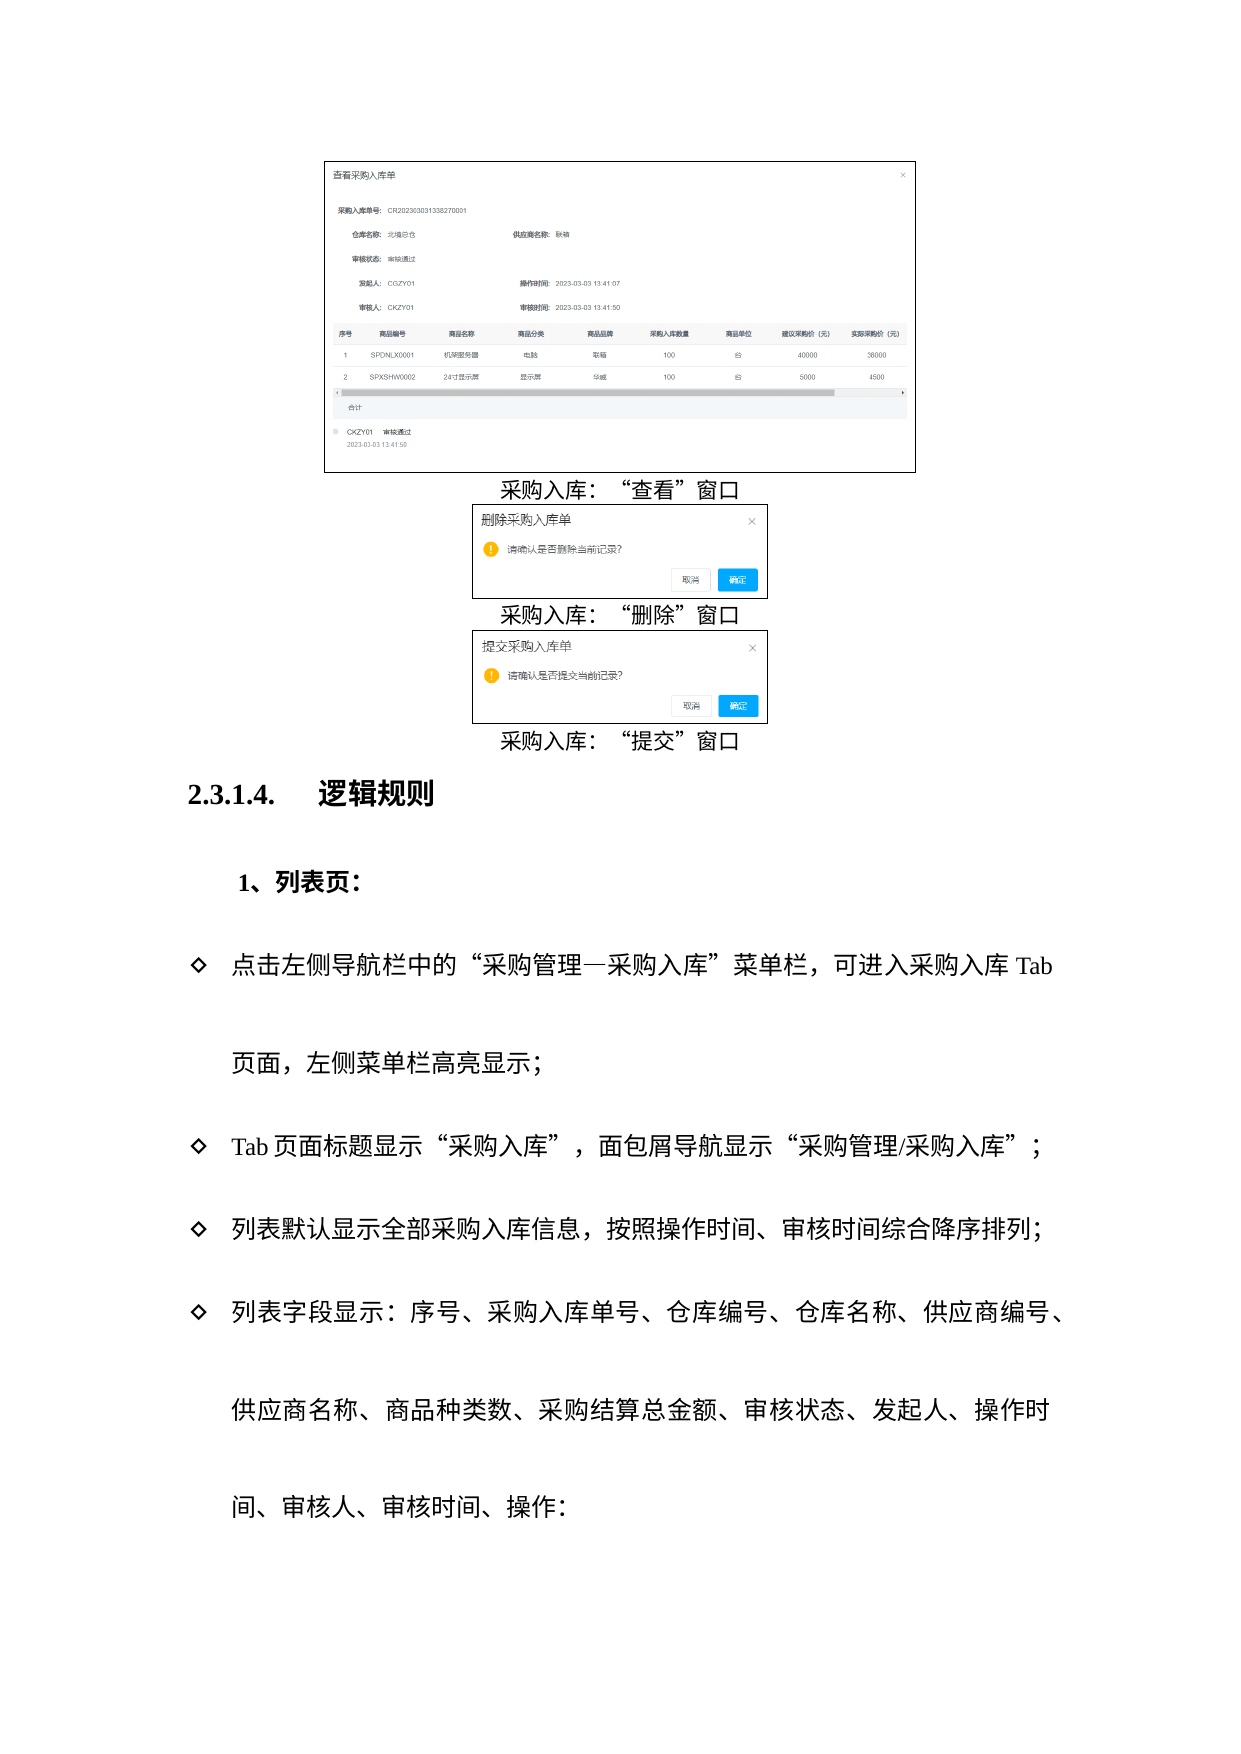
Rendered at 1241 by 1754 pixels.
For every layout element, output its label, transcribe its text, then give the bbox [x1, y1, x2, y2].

picture [473, 505, 767, 598]
picture [325, 162, 915, 472]
text 采购入库：“查看”窗口 [187, 473, 1053, 505]
text 采购入库：“提交”窗口 [187, 724, 1053, 756]
list 列表字段显示：序号、采购入库单号、仓库编号、仓库名称、供应商编号、供应商名称、商品种类数、采购结算总金额、审核状态、发起人、操作时间、审核人、审核时间、操作： [187, 1278, 1053, 1538]
list Tab页面标题显示“采购入库”，面包屑导航显示“采购管理/采购入库”； [187, 1112, 1053, 1177]
text 1、列表页： [187, 848, 1053, 913]
picture [473, 631, 767, 723]
text 采购入库：“删除”窗口 [187, 598, 1053, 630]
list 点击左侧导航栏中的“采购管理—采购入库”菜单栏，可进入采购入库Tab页面，左侧菜单栏高亮显示； [187, 931, 1053, 1094]
subtitle 逻辑规则 [187, 759, 1053, 824]
list 列表默认显示全部采购入库信息，按照操作时间、审核时间综合降序排列； [187, 1195, 1053, 1260]
